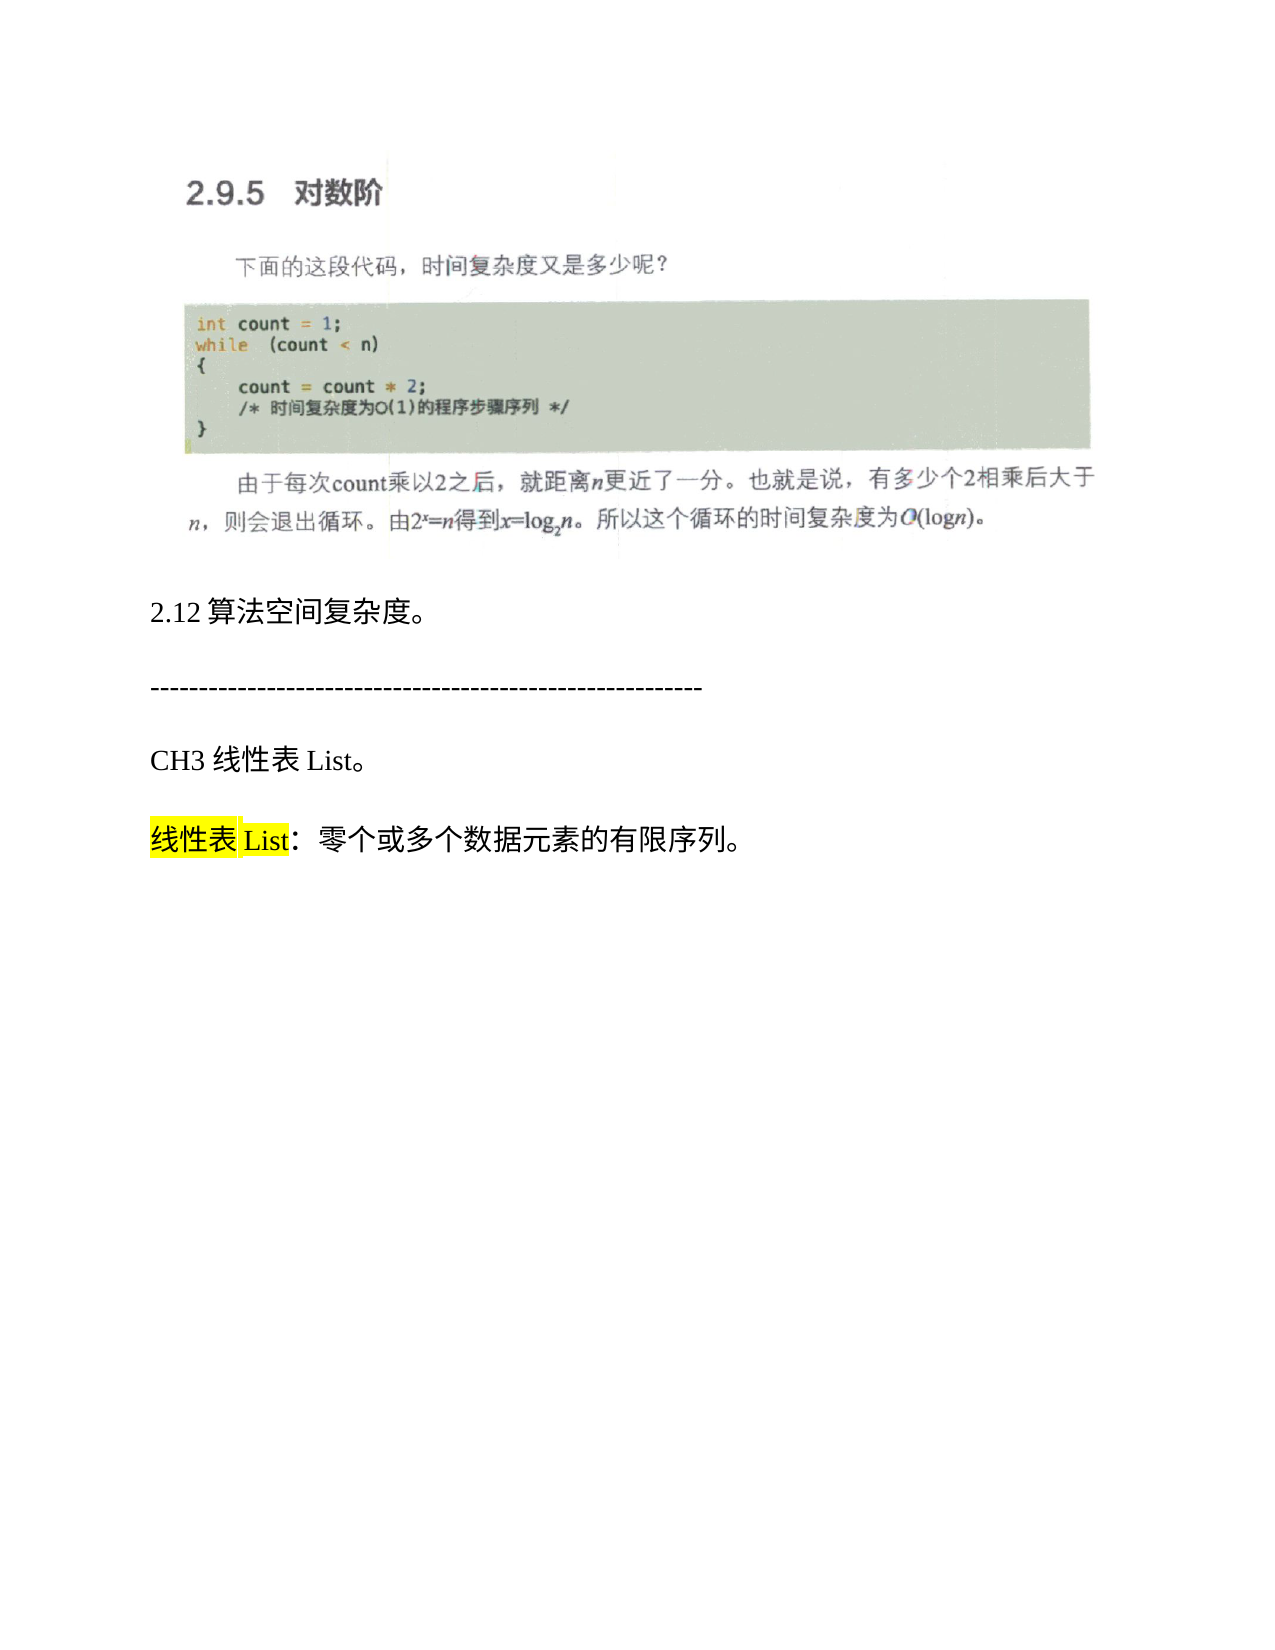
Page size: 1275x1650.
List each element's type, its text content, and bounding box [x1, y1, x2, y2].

text --------------------------------------------------------- [150, 669, 1125, 703]
picture [150, 150, 1125, 559]
text 2.12算法空间复杂度。 [150, 589, 1125, 631]
text 线性表List：零个或多个数据元素的有限序列。 [243, 816, 1125, 858]
text CH3 线性表 List。 [150, 736, 1125, 778]
